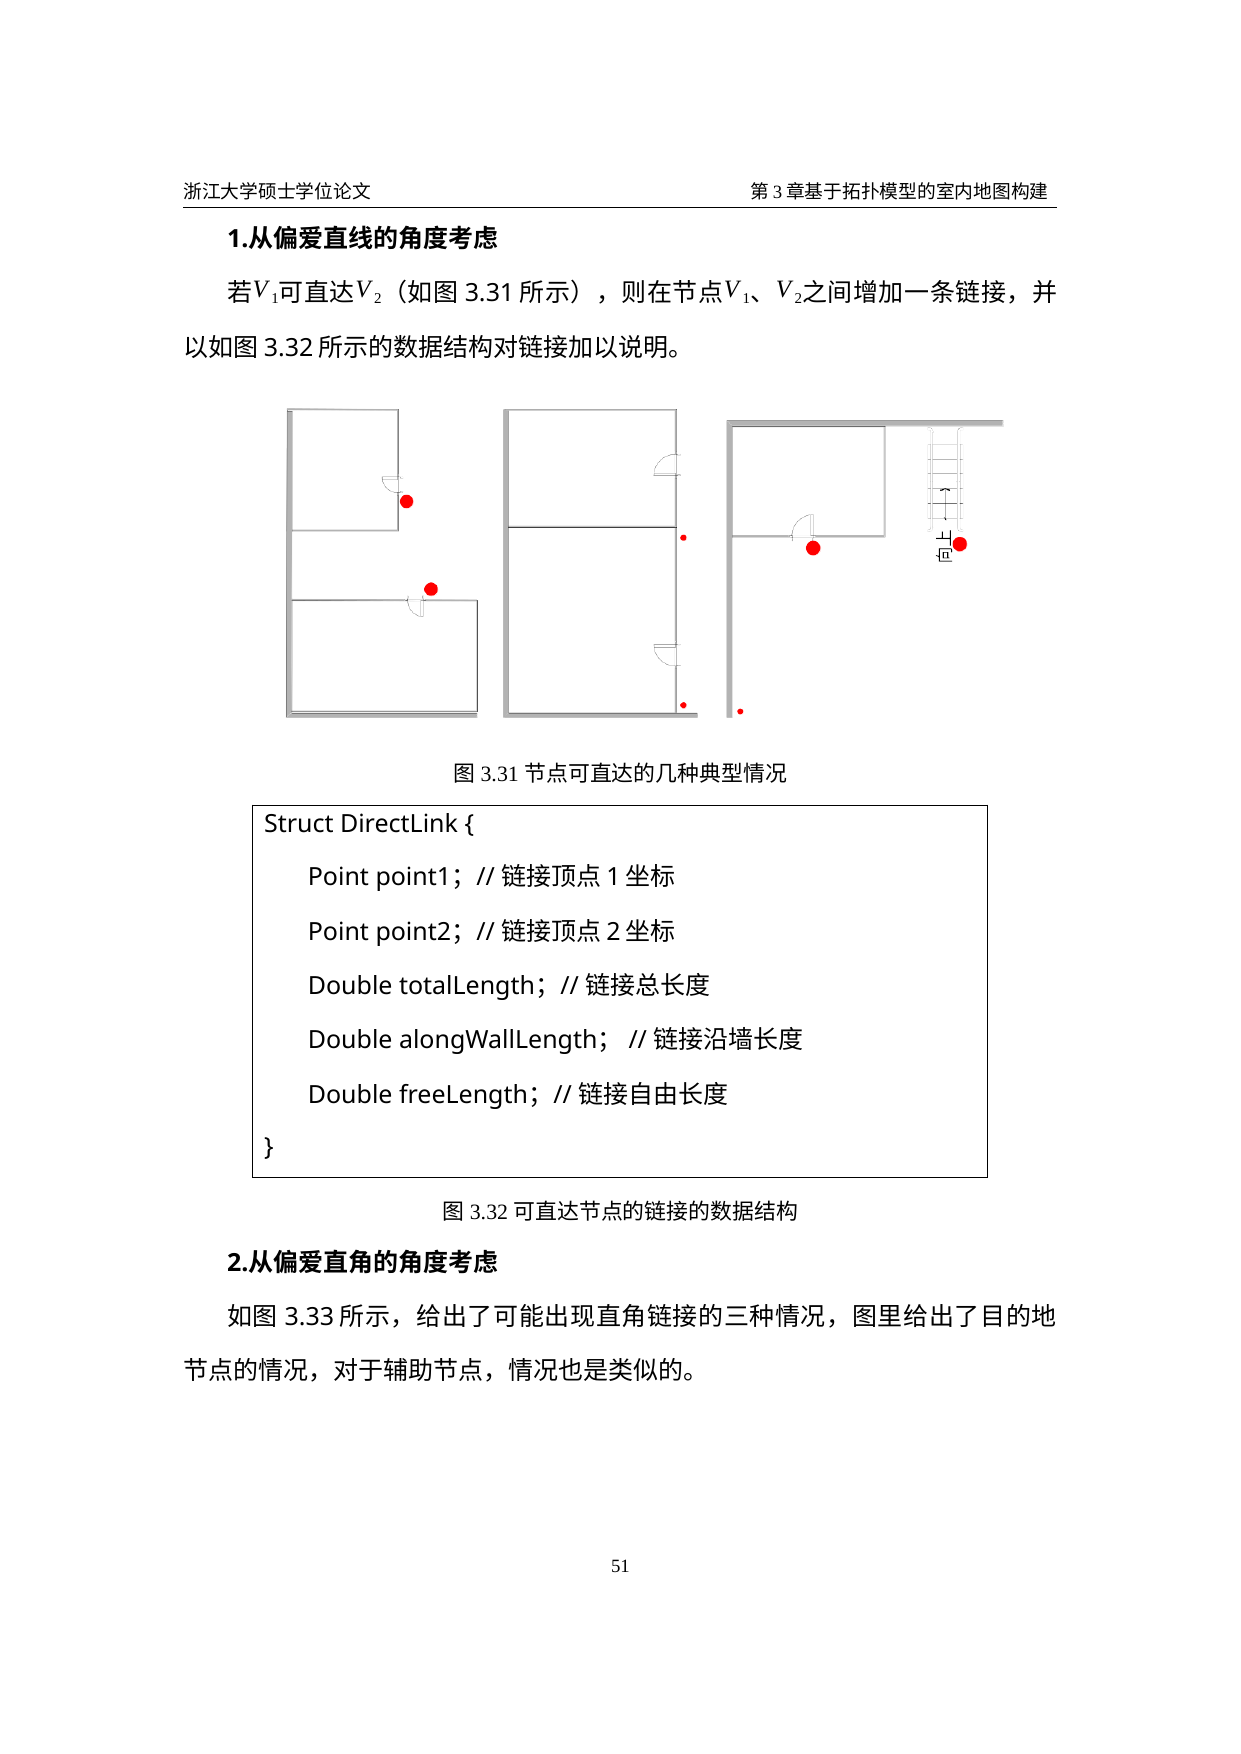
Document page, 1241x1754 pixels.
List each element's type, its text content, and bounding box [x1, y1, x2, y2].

text 2.从偏爱直角的角度考虑 [183, 1242, 1057, 1278]
text 1.从偏爱直线的角度考虑 [183, 218, 1057, 255]
